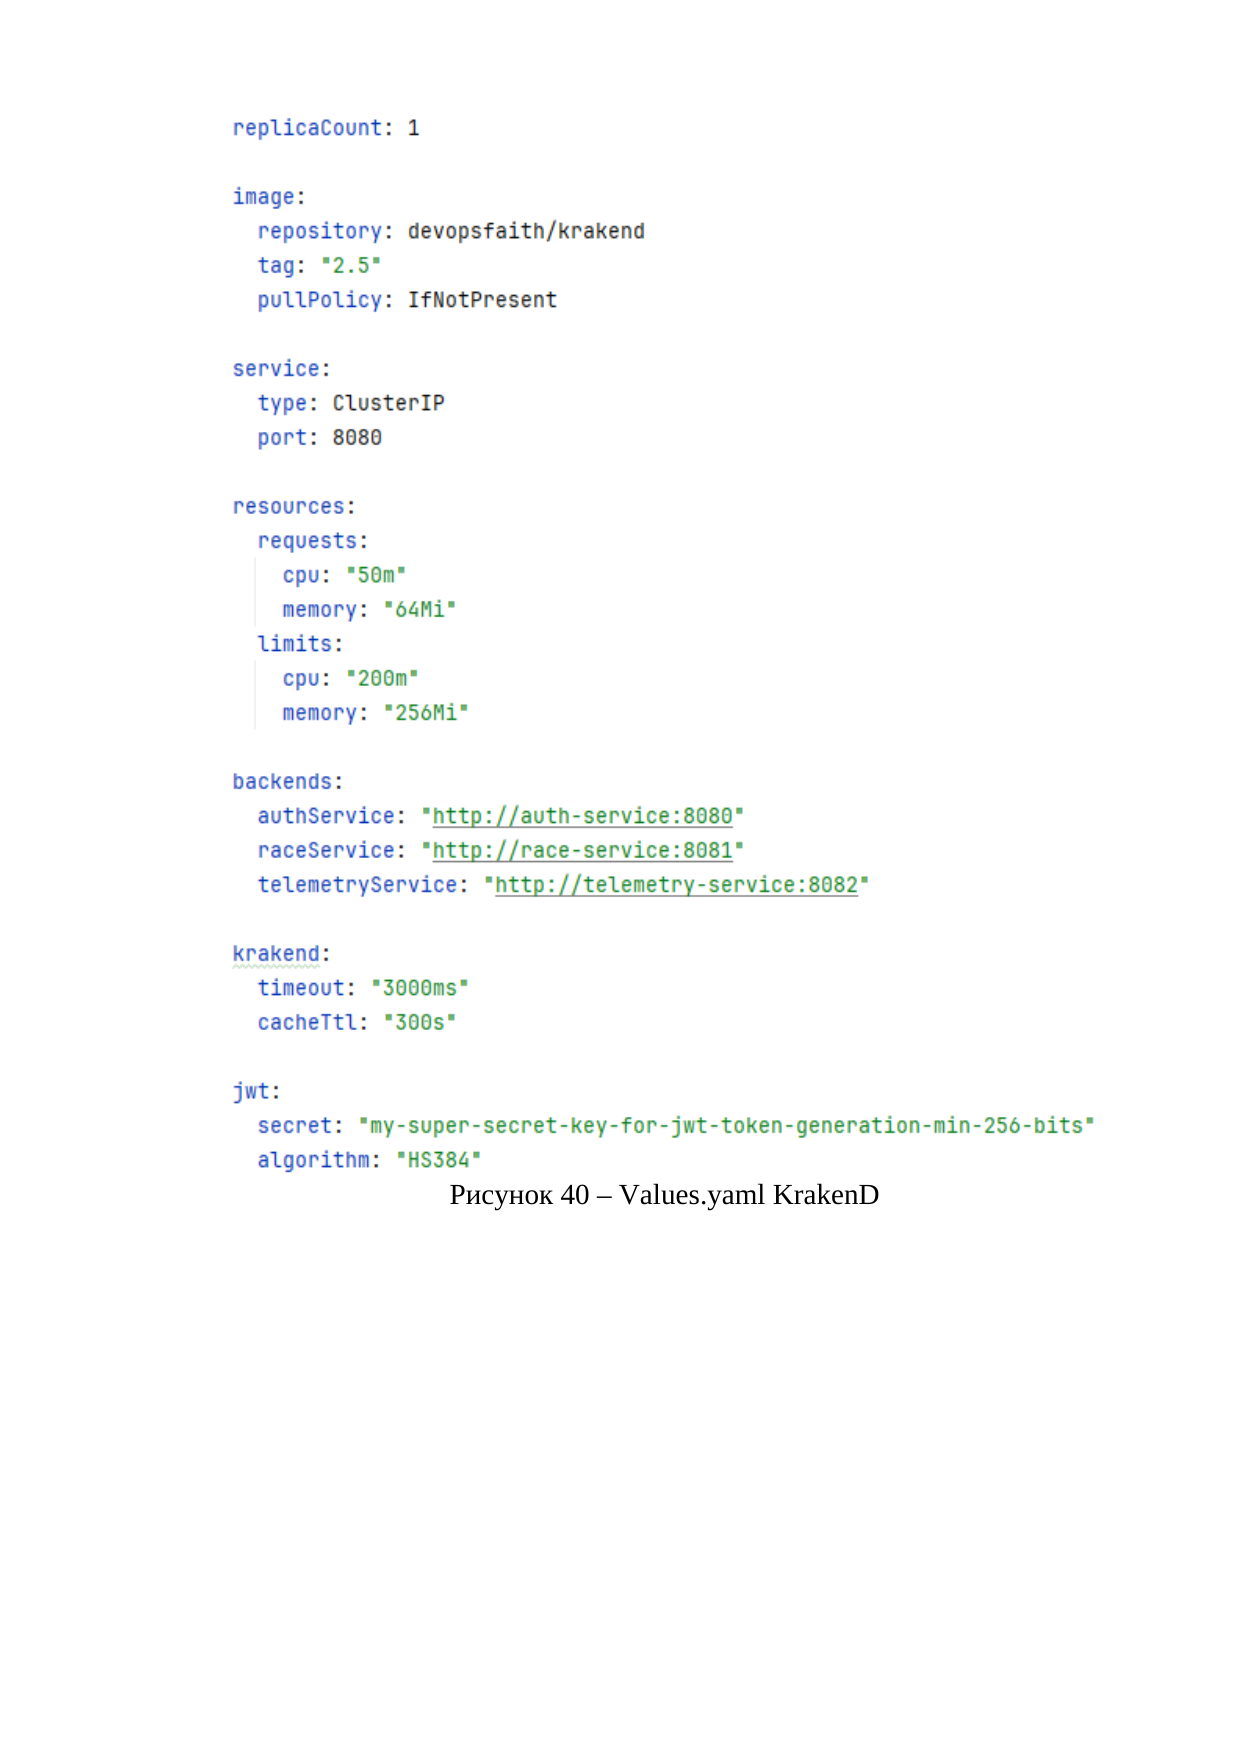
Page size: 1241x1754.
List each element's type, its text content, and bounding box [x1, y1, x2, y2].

text Рисунок 40 – Values.yaml KrakenD [177, 1177, 1152, 1211]
picture [231, 118, 1098, 1177]
